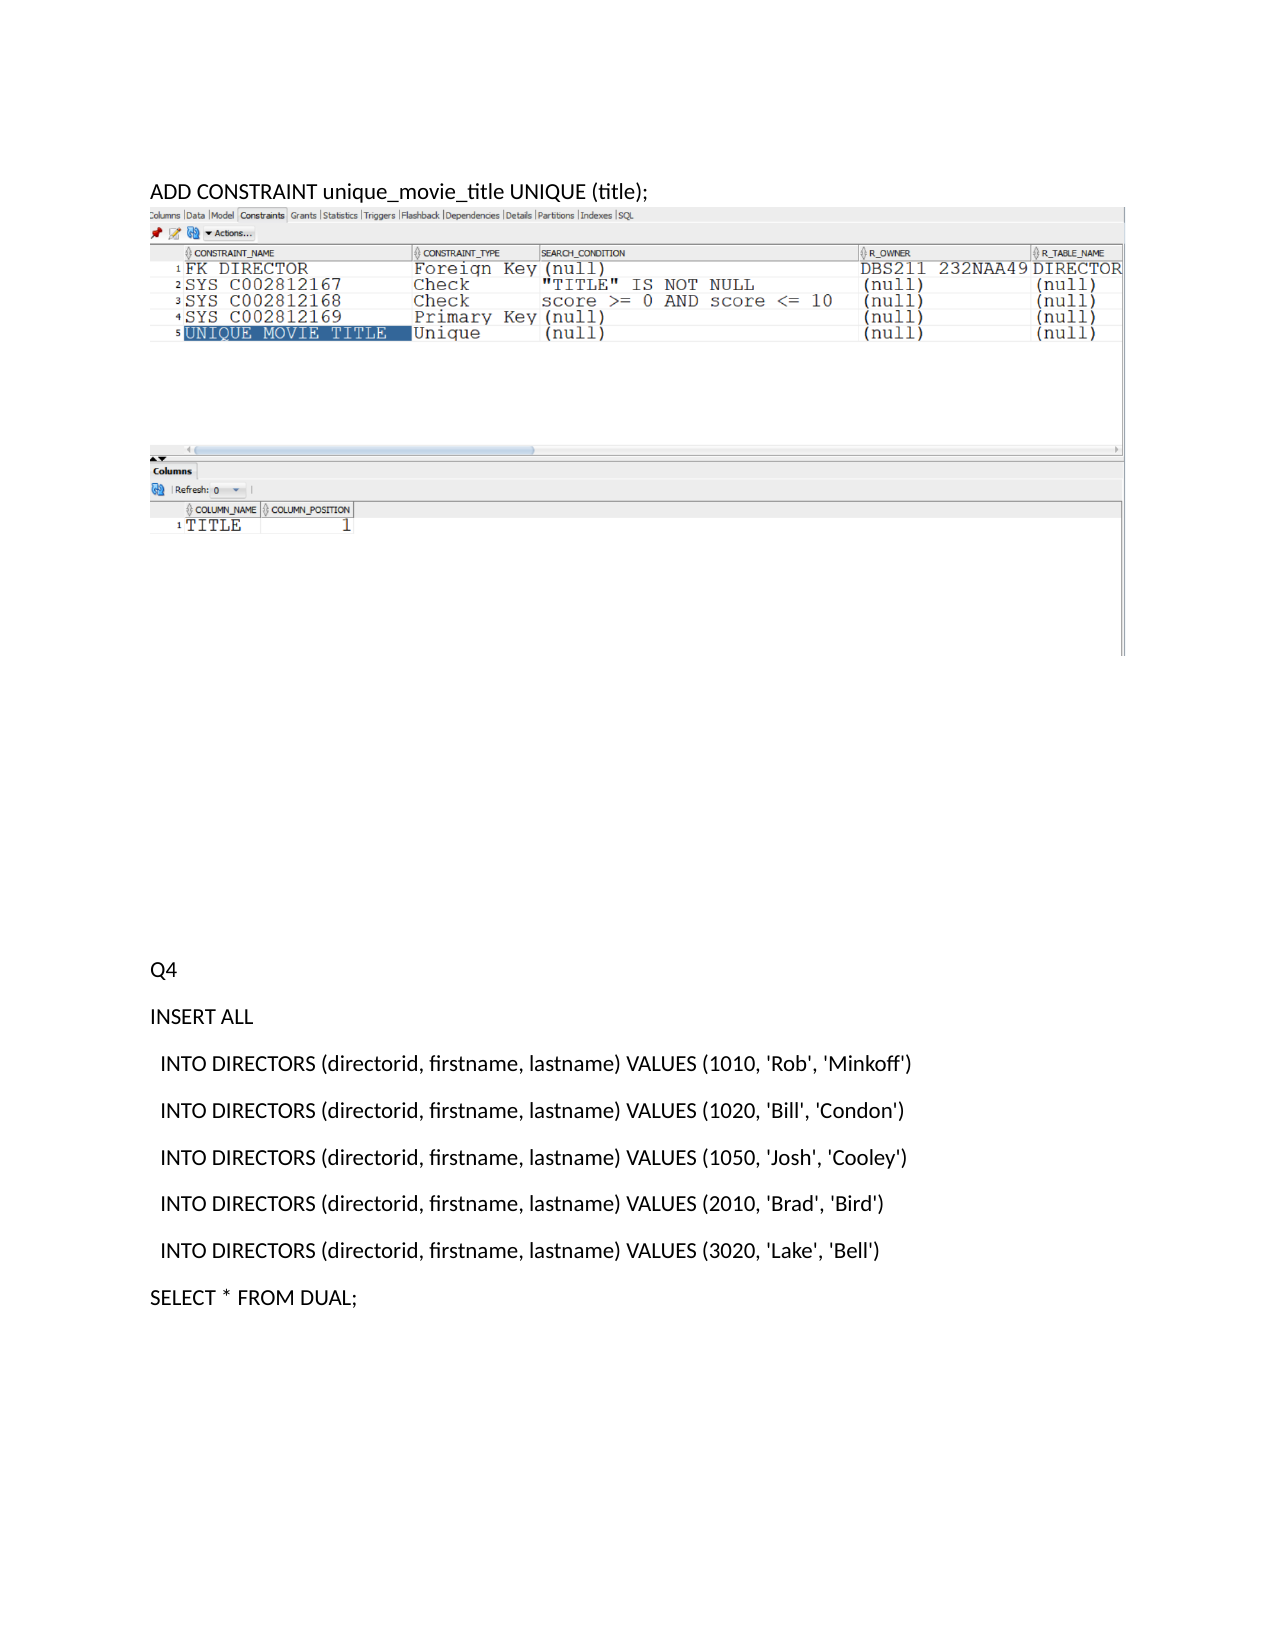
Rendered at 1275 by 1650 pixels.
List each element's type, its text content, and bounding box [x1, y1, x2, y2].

text INTO DIRECTORS (directorid, firstname, lastname) VALUES (1050, 'Josh', 'Cooley') [150, 1143, 1125, 1171]
text INTO DIRECTORS (directorid, firstname, lastname) VALUES (3020, 'Lake', 'Bell') [150, 1236, 1125, 1264]
text Q4 [150, 955, 1125, 983]
text SELECT * FROM DUAL; [150, 1283, 1125, 1311]
text INTO DIRECTORS (directorid, firstname, lastname) VALUES (2010, 'Brad', 'Bird') [150, 1189, 1125, 1218]
text ADD CONSTRAINT unique_movie_title UNIQUE (title); [150, 177, 1125, 207]
text INTO DIRECTORS (directorid, firstname, lastname) VALUES (1010, 'Rob', 'Minkoff') [150, 1049, 1125, 1077]
text INSERT ALL [150, 1002, 1125, 1030]
text INTO DIRECTORS (directorid, firstname, lastname) VALUES (1020, 'Bill', 'Condon') [150, 1096, 1125, 1124]
picture [150, 207, 1125, 656]
